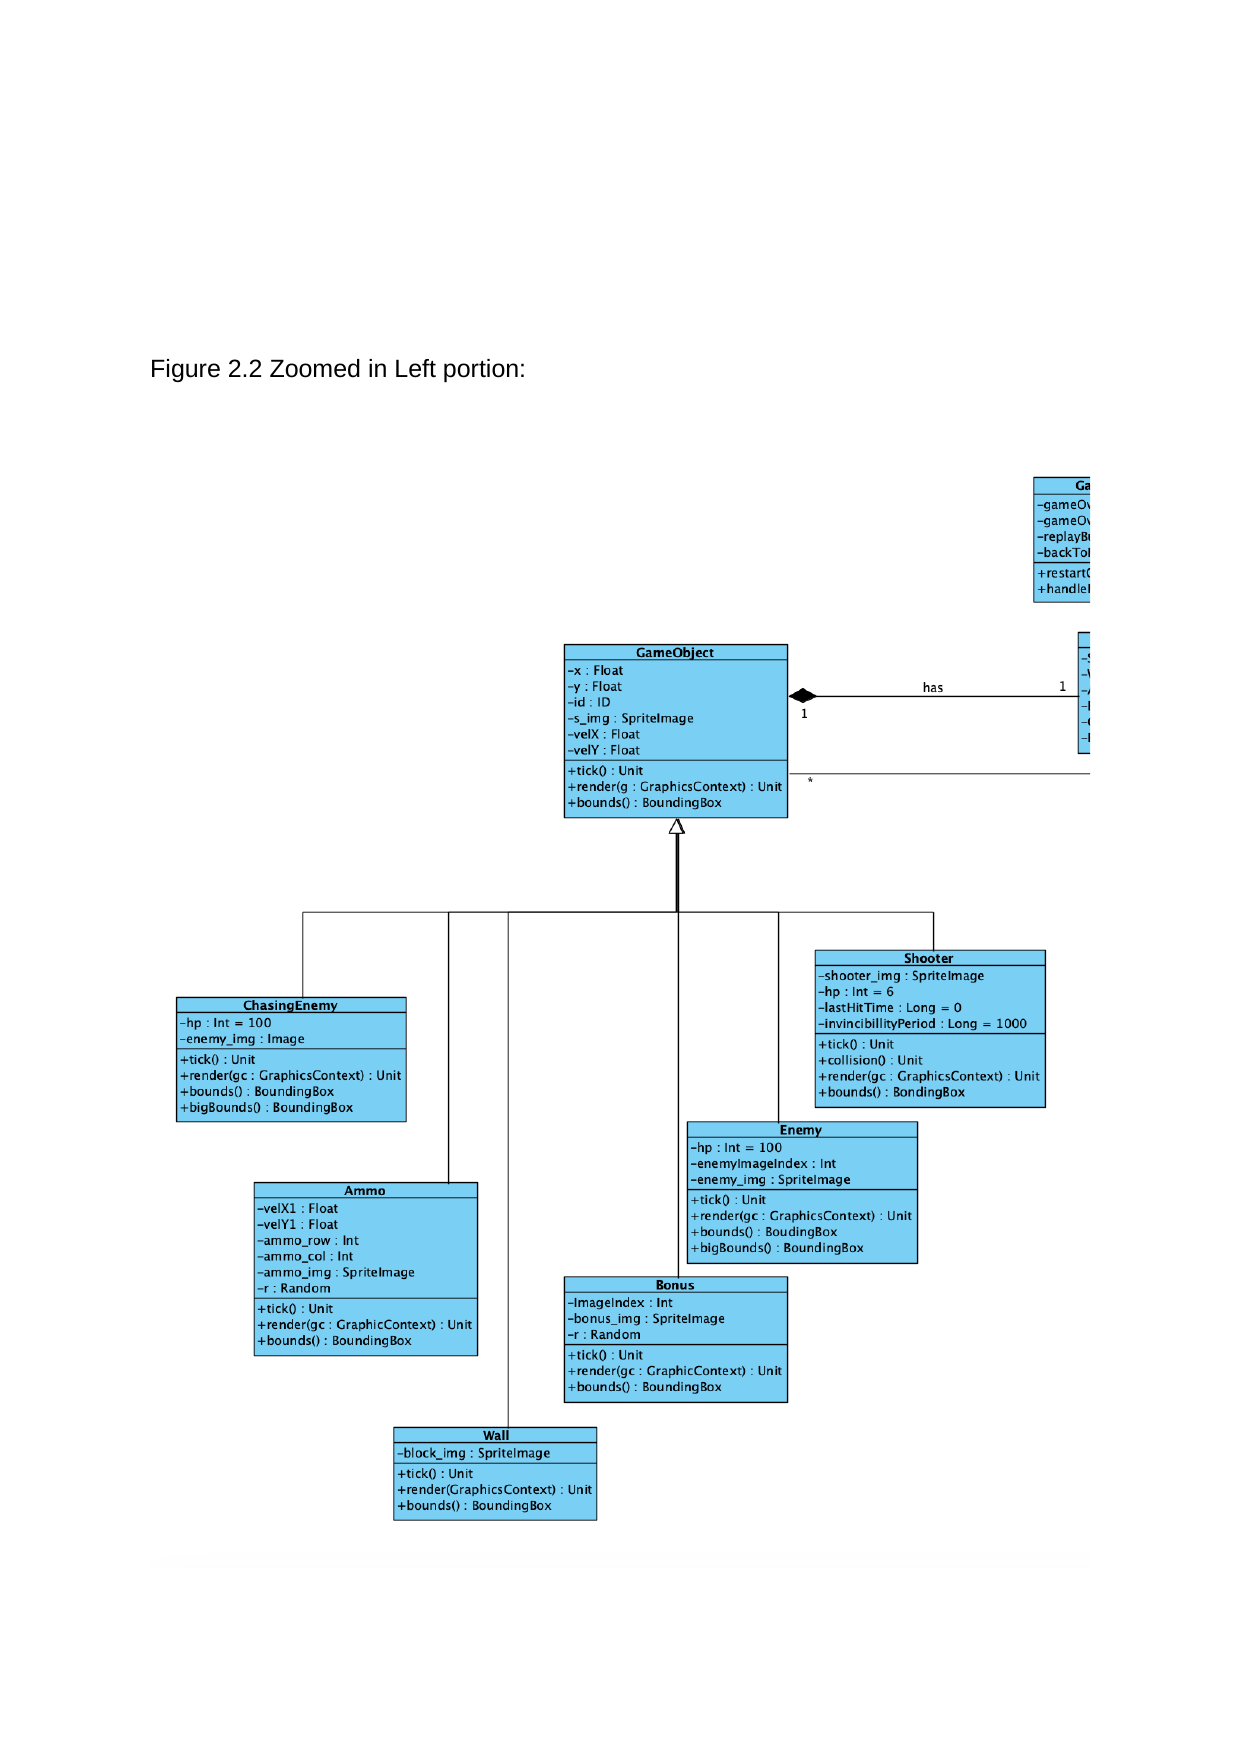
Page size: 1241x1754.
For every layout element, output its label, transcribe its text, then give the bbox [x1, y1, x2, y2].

picture [150, 422, 1091, 1568]
text Figure 2.2 Zoomed in Left portion: [150, 354, 1090, 383]
